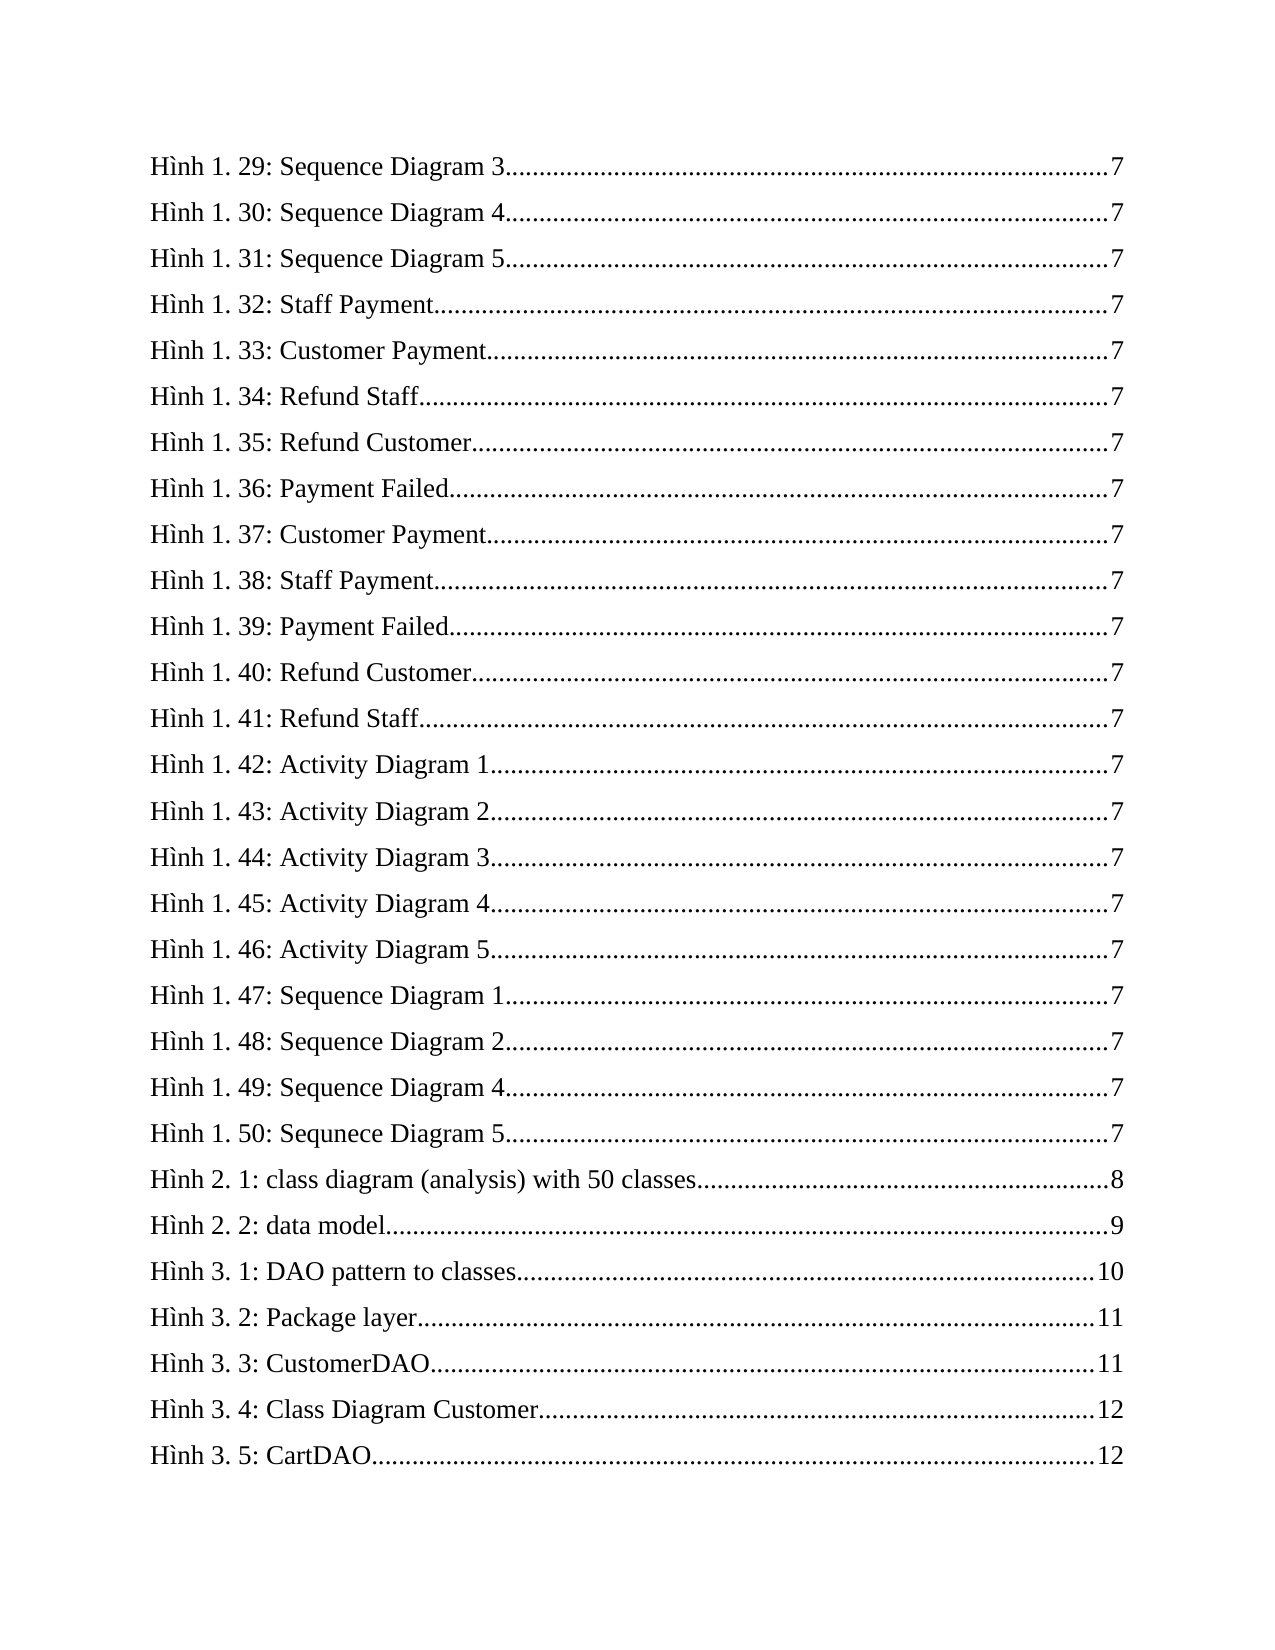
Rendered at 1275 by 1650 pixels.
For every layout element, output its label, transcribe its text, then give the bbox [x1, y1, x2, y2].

text Hình 1. 42: Activity Diagram 1 7 [150, 748, 1125, 780]
text Hình 3. 1: DAO pattern to classes 10 [150, 1255, 1125, 1286]
text Hình 1. 35: Refund Customer 7 [150, 426, 1125, 457]
text Hình 1. 36: Payment Failed 7 [150, 472, 1125, 503]
text Hình 1. 46: Activity Diagram 5 7 [150, 933, 1125, 964]
text Hình 1. 38: Staff Payment 7 [150, 564, 1125, 596]
text Hình 1. 50: Sequnece Diagram 5 7 [150, 1117, 1125, 1148]
text Hình 3. 2: Package layer 11 [150, 1301, 1125, 1332]
text Hình 1. 30: Sequence Diagram 4 7 [150, 196, 1125, 227]
text Hình 1. 32: Staff Payment 7 [150, 288, 1125, 319]
text Hình 1. 33: Customer Payment 7 [150, 334, 1125, 365]
text Hình 1. 47: Sequence Diagram 1 7 [150, 979, 1125, 1010]
text Hình 2. 2: data model 9 [150, 1209, 1125, 1240]
text Hình 1. 45: Activity Diagram 4 7 [150, 887, 1125, 918]
text Hình 1. 31: Sequence Diagram 5 7 [150, 242, 1125, 273]
text Hình 1. 44: Activity Diagram 3 7 [150, 841, 1125, 872]
text Hình 1. 29: Sequence Diagram 3 7 [150, 150, 1125, 181]
text Hình 1. 49: Sequence Diagram 4 7 [150, 1071, 1125, 1102]
text Hình 1. 34: Refund Staff 7 [150, 380, 1125, 411]
text Hình 1. 41: Refund Staff 7 [150, 702, 1125, 734]
text Hình 1. 39: Payment Failed 7 [150, 610, 1125, 642]
text Hình 1. 37: Customer Payment 7 [150, 518, 1125, 549]
text Hình 3. 4: Class Diagram Customer 12 [150, 1393, 1125, 1424]
text Hình 1. 40: Refund Customer 7 [150, 656, 1125, 688]
text Hình 1. 43: Activity Diagram 2 7 [150, 794, 1125, 826]
text Hình 3. 3: CustomerDAO 11 [150, 1347, 1125, 1378]
text Hình 3. 5: CartDAO 12 [150, 1439, 1125, 1470]
text Hình 1. 48: Sequence Diagram 2 7 [150, 1025, 1125, 1056]
text Hình 2. 1: class diagram (analysis) with 50 classes 8 [150, 1163, 1125, 1194]
